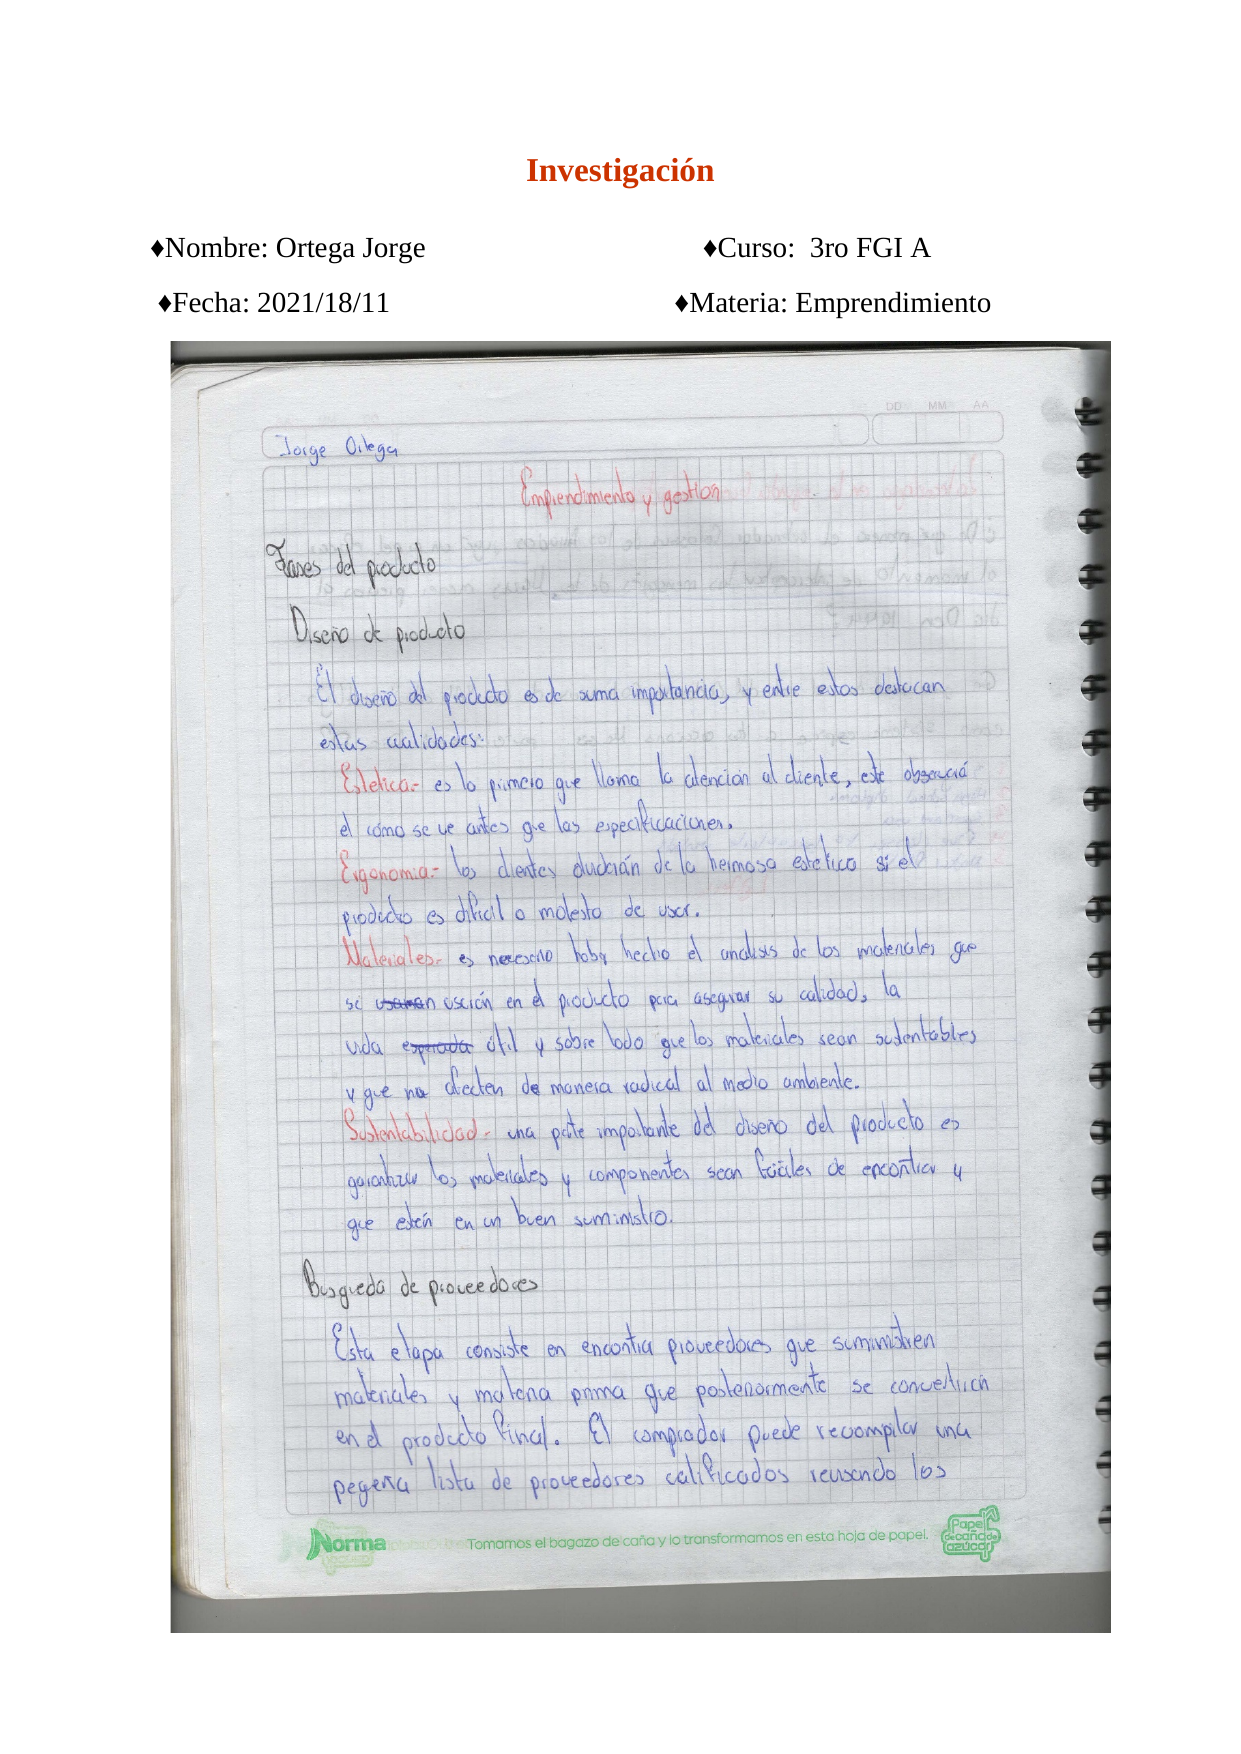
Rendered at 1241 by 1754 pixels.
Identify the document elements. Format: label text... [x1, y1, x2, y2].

text ♦Nombre: Ortega Jorge ♦Curso: 3ro FGI A ♦Fecha: 2021/18/11 ♦Materia: Emprendimiento [150, 230, 1090, 319]
subtitle Investigación [150, 150, 1090, 188]
picture [170, 341, 1111, 1633]
